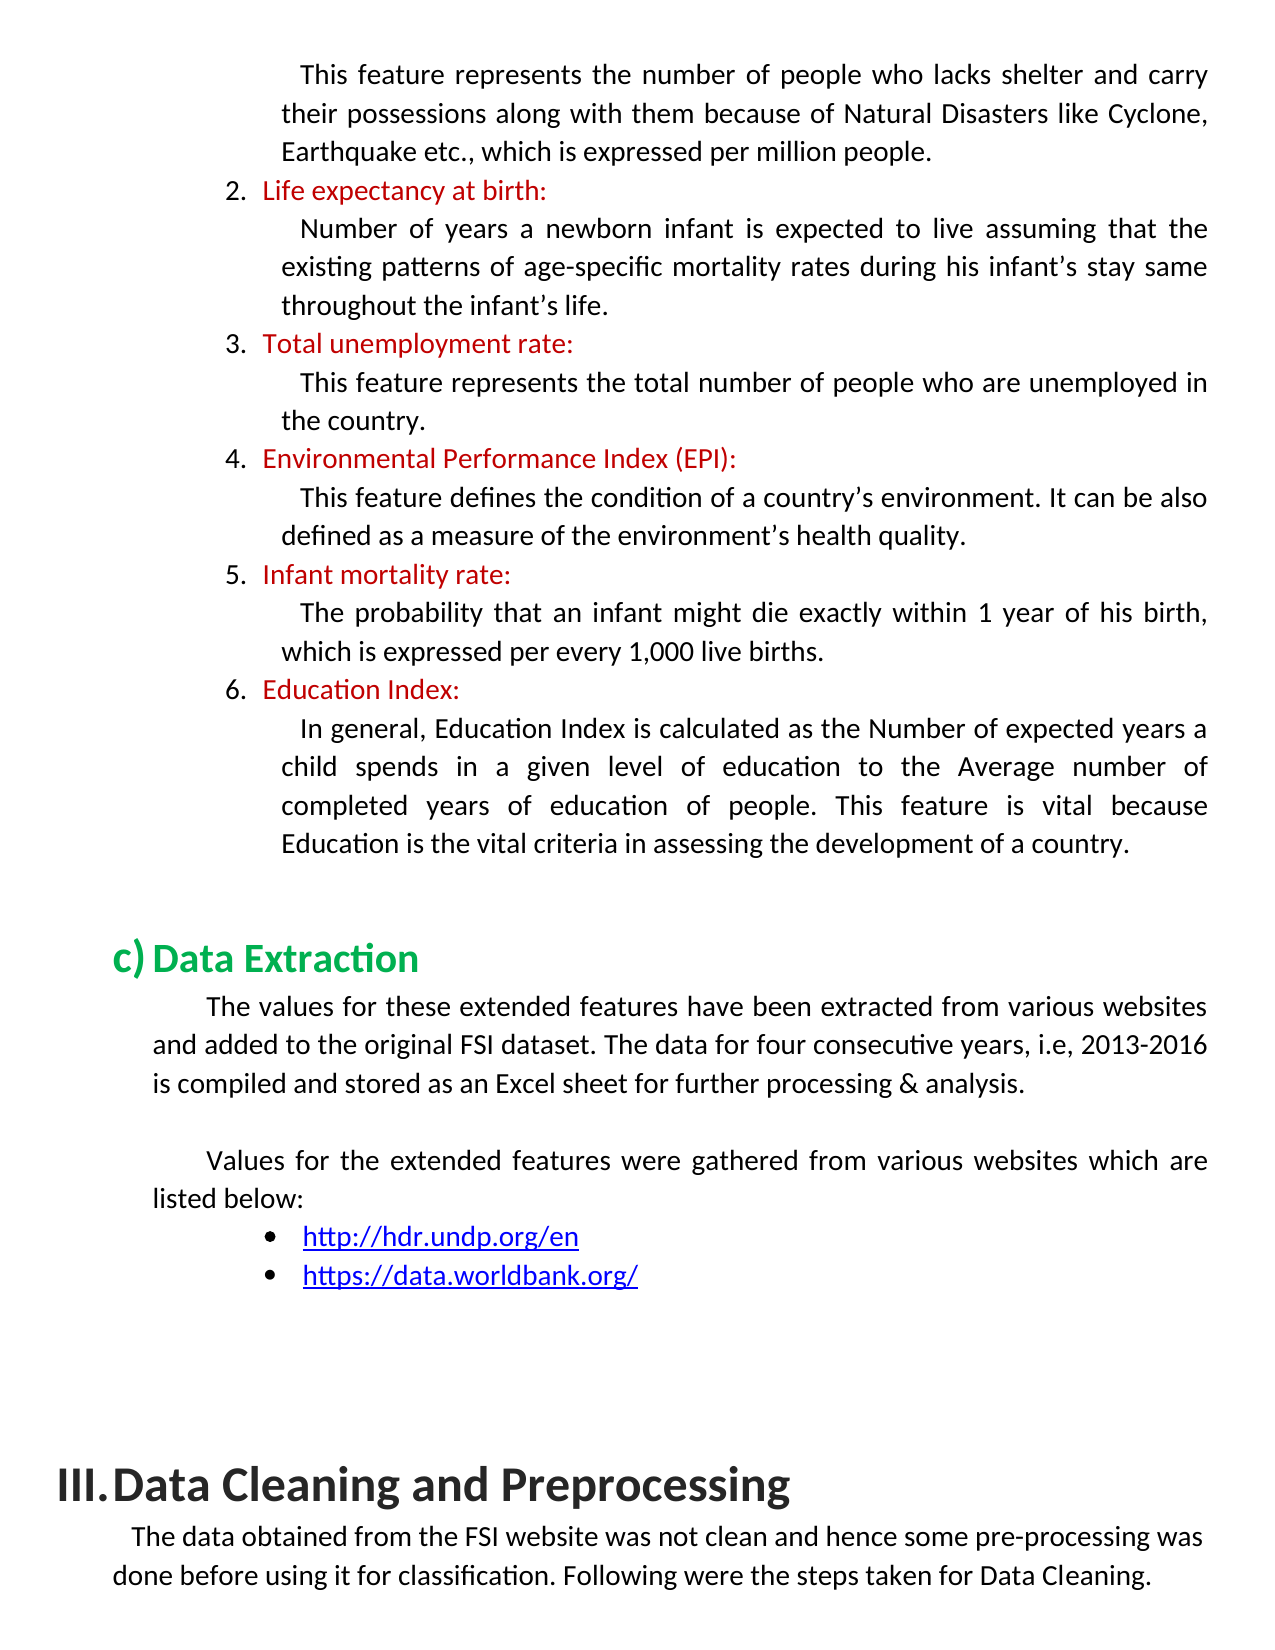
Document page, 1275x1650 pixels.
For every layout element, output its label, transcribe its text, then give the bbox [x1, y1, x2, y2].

list This feature represents the number of people who lacks shelter and carry their possessions along with them because of Natural Disasters like Cyclone, Earthquake etc., which is expressed per million people. [281, 56, 1209, 169]
list Number of years a newborn infant is expected to live assuming that the existing patterns of age-specific mortality rates during his infant’s stay same throughout the infant’s life. [281, 210, 1209, 322]
list The values for these extended features have been extracted from various websites and added to the original FSI dataset. The data for four consecutive years, i.e, 2013-2016 is compiled and stored as an Excel sheet for further processing & analysis. [152, 988, 1209, 1100]
list The data obtained from the FSI website was not clean and hence some pre-processing was done before using it for classification. Following were the steps taken for Data Cleaning. [112, 1518, 1209, 1593]
list Education Index: [225, 671, 1209, 707]
list Total unemployment rate: [225, 325, 1209, 361]
list Data Extraction [112, 928, 1209, 983]
list Life expectancy at birth: [225, 172, 1209, 207]
list Infant mortality rate: [225, 556, 1209, 592]
list In general, Education Index is calculated as the Number of expected years a child spends in a given level of education to the Average number of completed years of education of people. This feature is vital because Education is the vital criteria in assessing the development of a country. [281, 710, 1209, 861]
list Values for the extended features were gathered from various websites which are listed below: [152, 1142, 1209, 1216]
list http://hdr.undp.org/en [265, 1218, 1209, 1254]
list Environmental Performance Index (EPI): [225, 441, 1209, 476]
list The probability that an infant might die exactly within 1 year of his birth, which is expressed per every 1,000 live births. [281, 594, 1209, 668]
list https://data.worldbank.org/ [265, 1257, 1209, 1293]
list This feature defines the condition of a country’s environment. It can be also defined as a measure of the environment’s health quality. [281, 479, 1209, 553]
list Data Cleaning and Preprocessing [56, 1453, 1209, 1514]
list This feature represents the total number of people who are unemployed in the country. [281, 364, 1209, 438]
